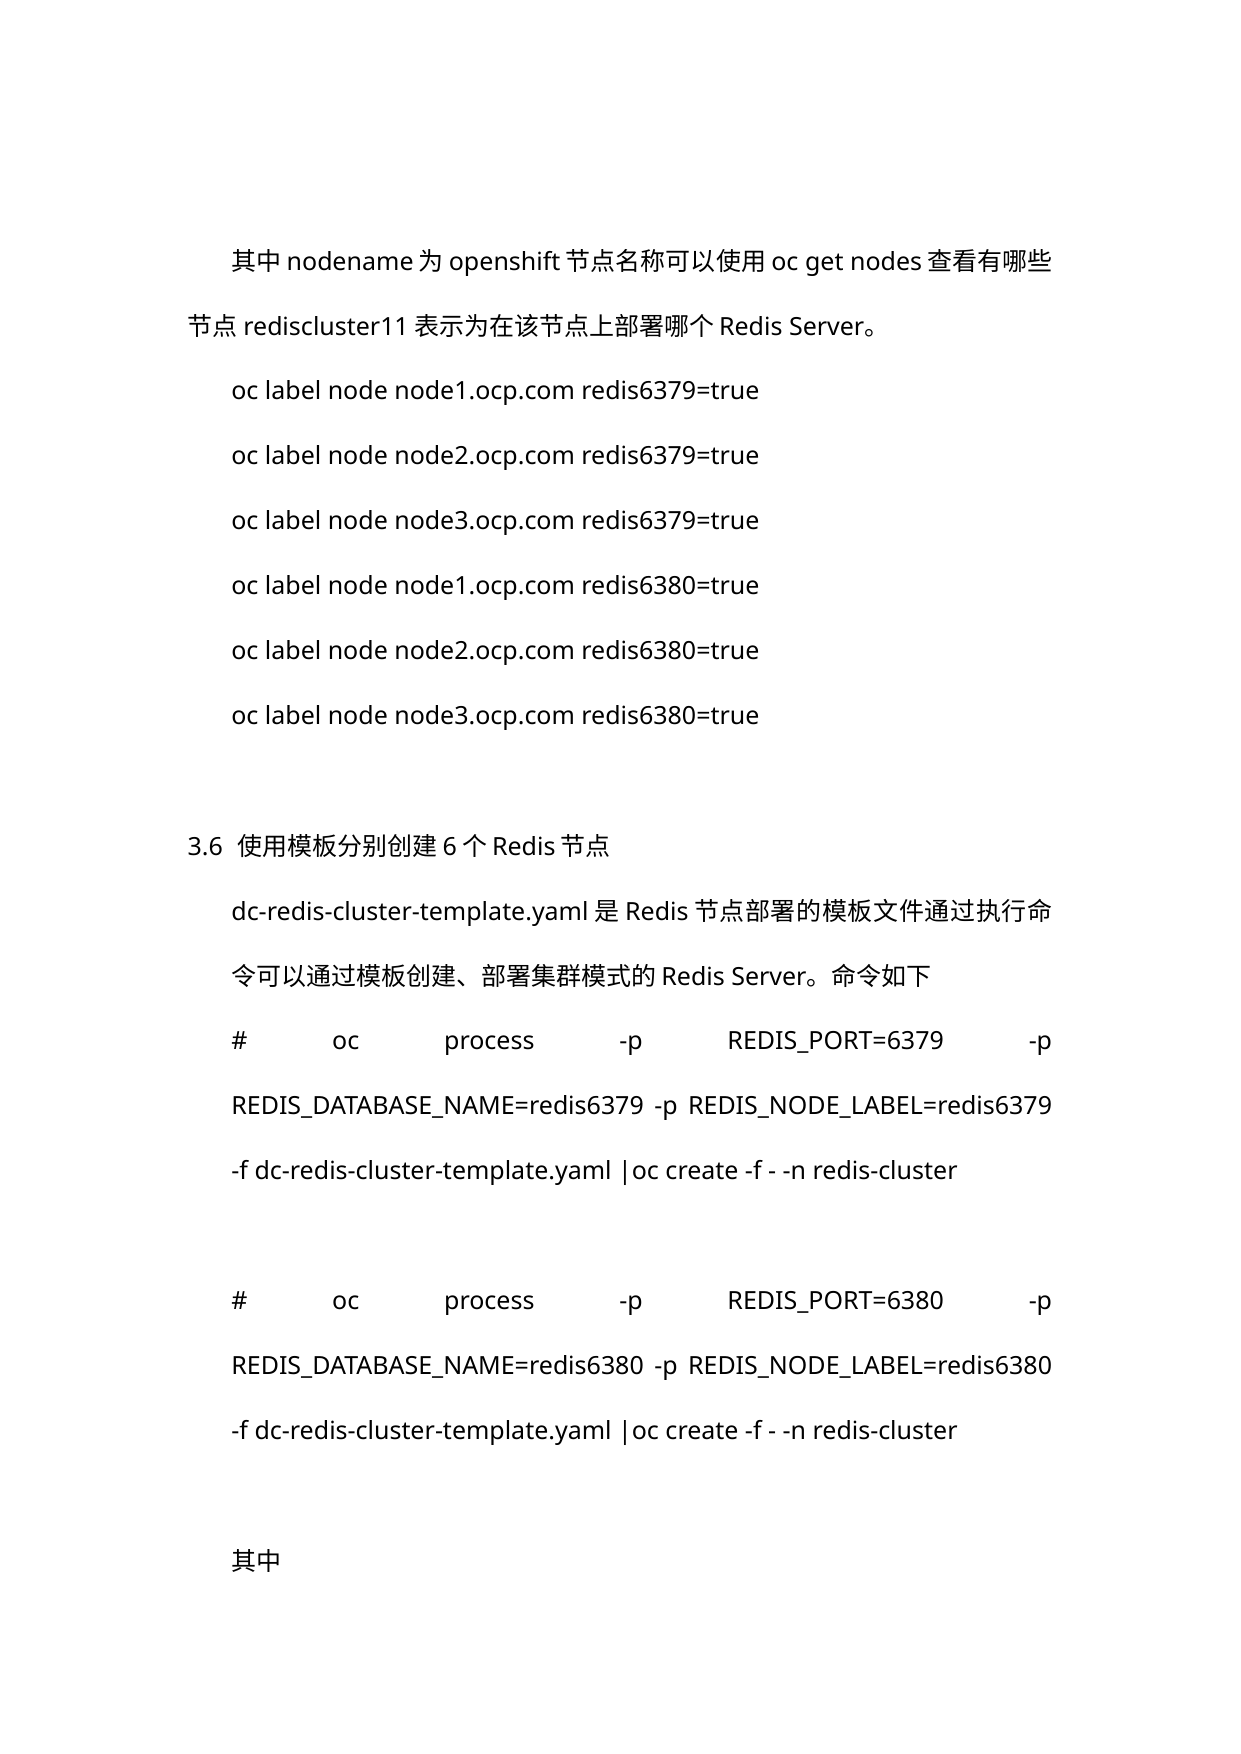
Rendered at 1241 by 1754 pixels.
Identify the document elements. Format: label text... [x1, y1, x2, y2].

list 使用模板分别创建6个Redis节点 [187, 812, 1053, 877]
text oc label node node2.ocp.com redis6380=true [187, 617, 1053, 682]
text dc-redis-cluster-template.yaml是Redis节点部署的模板文件通过执行命令可以通过模板创建、部署集群模式的Redis Server。命令如下 [231, 877, 1053, 1007]
text oc label node node3.ocp.com redis6380=true [187, 682, 1053, 747]
text oc label node node1.ocp.com redis6379=true [187, 357, 1053, 422]
text 其中nodename为openshift节点名称可以使用oc get nodes查看有哪些节点 rediscluster11表示为在该节点上部署哪个Redis Server。 [187, 227, 1053, 357]
text oc label node node2.ocp.com redis6379=true [187, 422, 1053, 487]
text oc label node node3.ocp.com redis6379=true [187, 487, 1053, 552]
text # oc process -p REDIS_PORT=6379 -p REDIS_DATABASE_NAME=redis6379 -p REDIS_NODE_LABEL=redis6379 -f dc-redis-cluster-template.yaml |oc create -f - -n redis-cluster [231, 1007, 1053, 1202]
text # oc process -p REDIS_PORT=6380 -p REDIS_DATABASE_NAME=redis6380 -p REDIS_NODE_LABEL=redis6380 -f dc-redis-cluster-template.yaml |oc create -f - -n redis-cluster [231, 1267, 1053, 1462]
text 其中 [231, 1527, 1053, 1592]
text oc label node node1.ocp.com redis6380=true [187, 552, 1053, 617]
